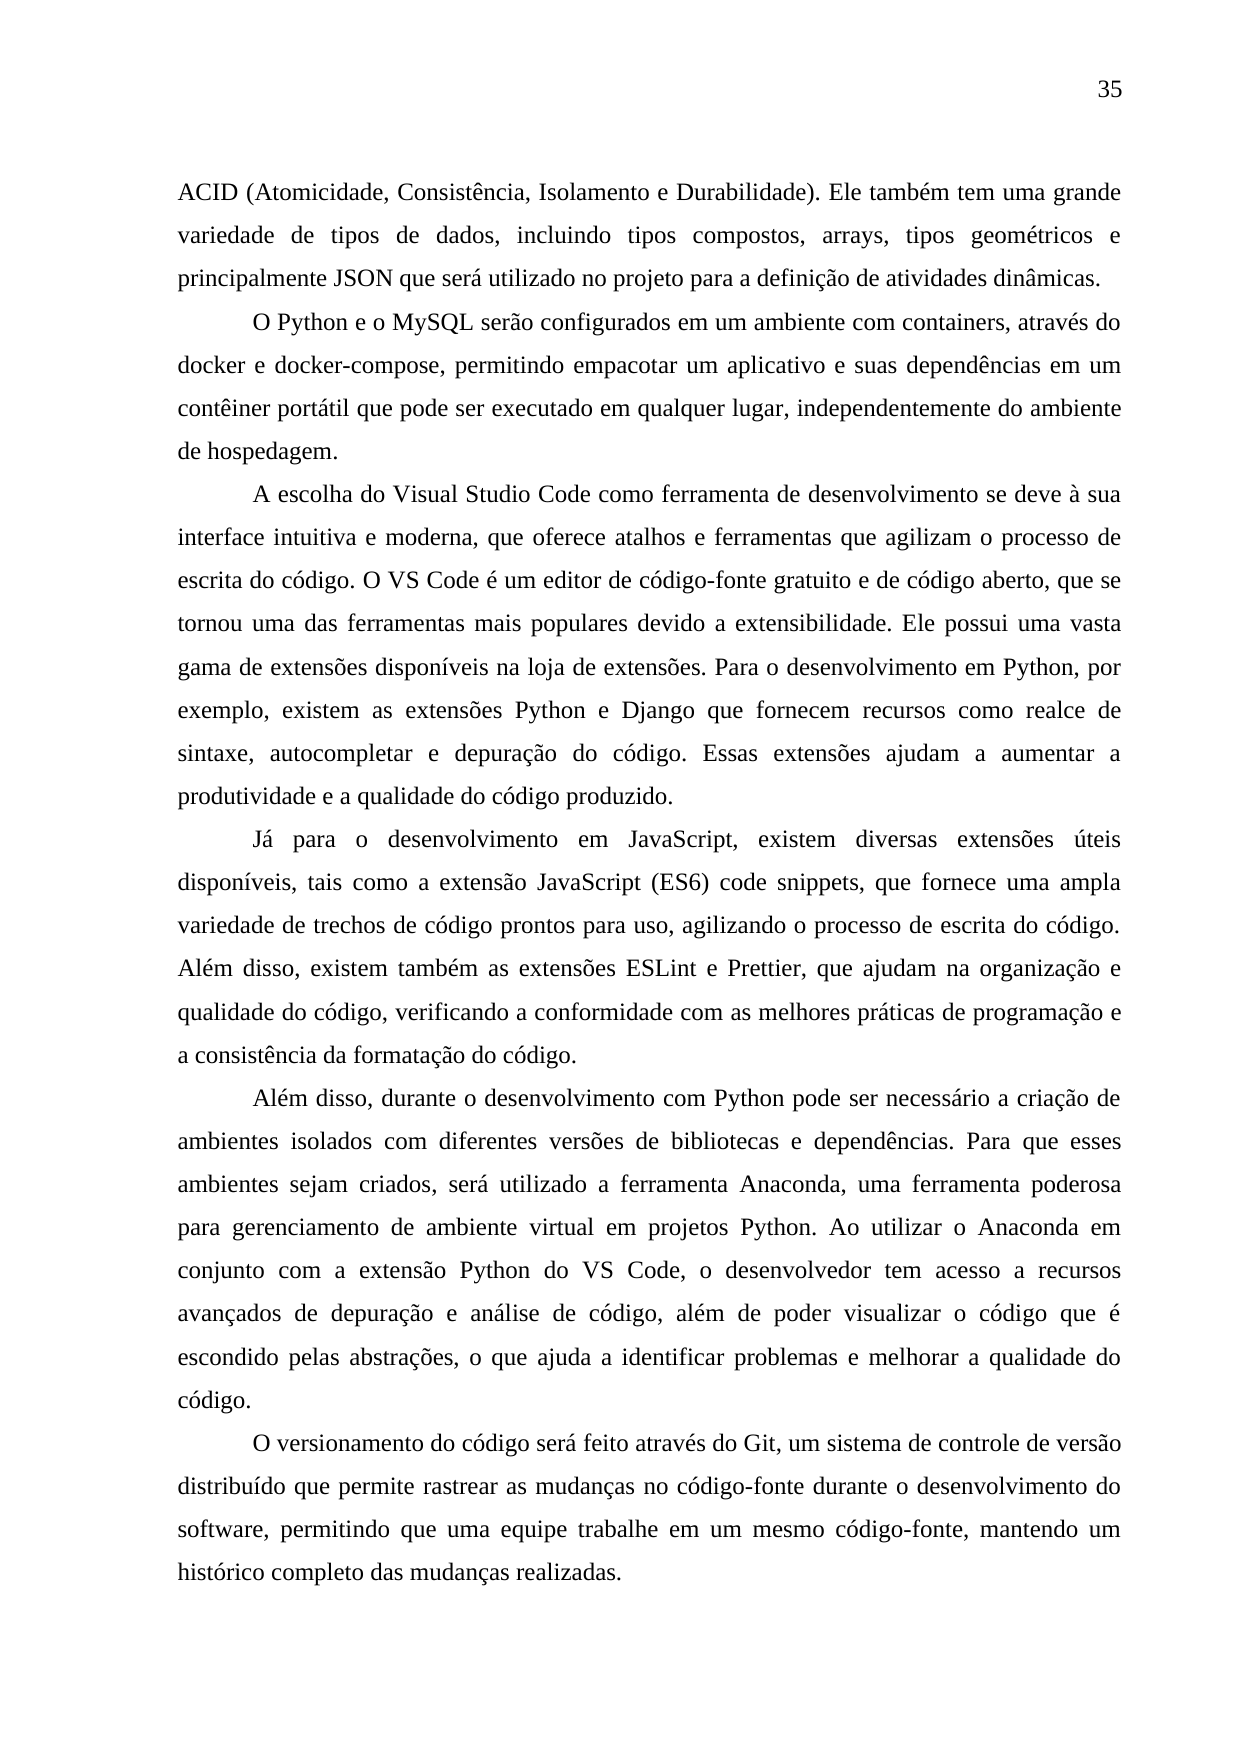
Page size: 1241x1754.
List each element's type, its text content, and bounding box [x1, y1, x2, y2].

text Já para o desenvolvimento em JavaScript, existem diversas extensões úteis disponíveis, tais como a extensão JavaScript (ES6) code snippets, que fornece uma ampla variedade de trechos de código prontos para uso, agilizando o processo de escrita do código. Além disso, existem também as extensões ESLint e Prettier, que ajudam na organização e qualidade do código, verificando a conformidade com as melhores práticas de programação e a consistência da formatação do código. [177, 824, 1122, 1068]
text O versionamento do código será feito através do Git, um sistema de controle de versão distribuído que permite rastrear as mudanças no código-fonte durante o desenvolvimento do software, permitindo que uma equipe trabalhe em um mesmo código-fonte, mantendo um histórico completo das mudanças realizadas. [177, 1428, 1122, 1586]
text A escolha do Visual Studio Code como ferramenta de desenvolvimento se deve à sua interface intuitiva e moderna, que oferece atalhos e ferramentas que agilizam o processo de escrita do código. O VS Code é um editor de código-fonte gratuito e de código aberto, que se tornou uma das ferramentas mais populares devido a extensibilidade. Ele possui uma vasta gama de extensões disponíveis na loja de extensões. Para o desenvolvimento em Python, por exemplo, existem as extensões Python e Django que fornecem recursos como realce de sintaxe, autocompletar e depuração do código. Essas extensões ajudam a aumentar a produtividade e a qualidade do código produzido. [177, 479, 1122, 810]
text Além disso, durante o desenvolvimento com Python pode ser necessário a criação de ambientes isolados com diferentes versões de bibliotecas e dependências. Para que esses ambientes sejam criados, será utilizado a ferramenta Anaconda, uma ferramenta poderosa para gerenciamento de ambiente virtual em projetos Python. Ao utilizar o Anaconda em conjunto com a extensão Python do VS Code, o desenvolvedor tem acesso a recursos avançados de depuração e análise de código, além de poder visualizar o código que é escondido pelas abstrações, o que ajuda a identificar problemas e melhorar a qualidade do código. [177, 1083, 1122, 1413]
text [177, 177, 1122, 292]
text O Python e o MySQL serão configurados em um ambiente com containers, através do docker e docker-compose, permitindo empacotar um aplicativo e suas dependências em um contêiner portátil que pode ser executado em qualquer lugar, independentemente do ambiente de hospedagem. [177, 307, 1122, 465]
